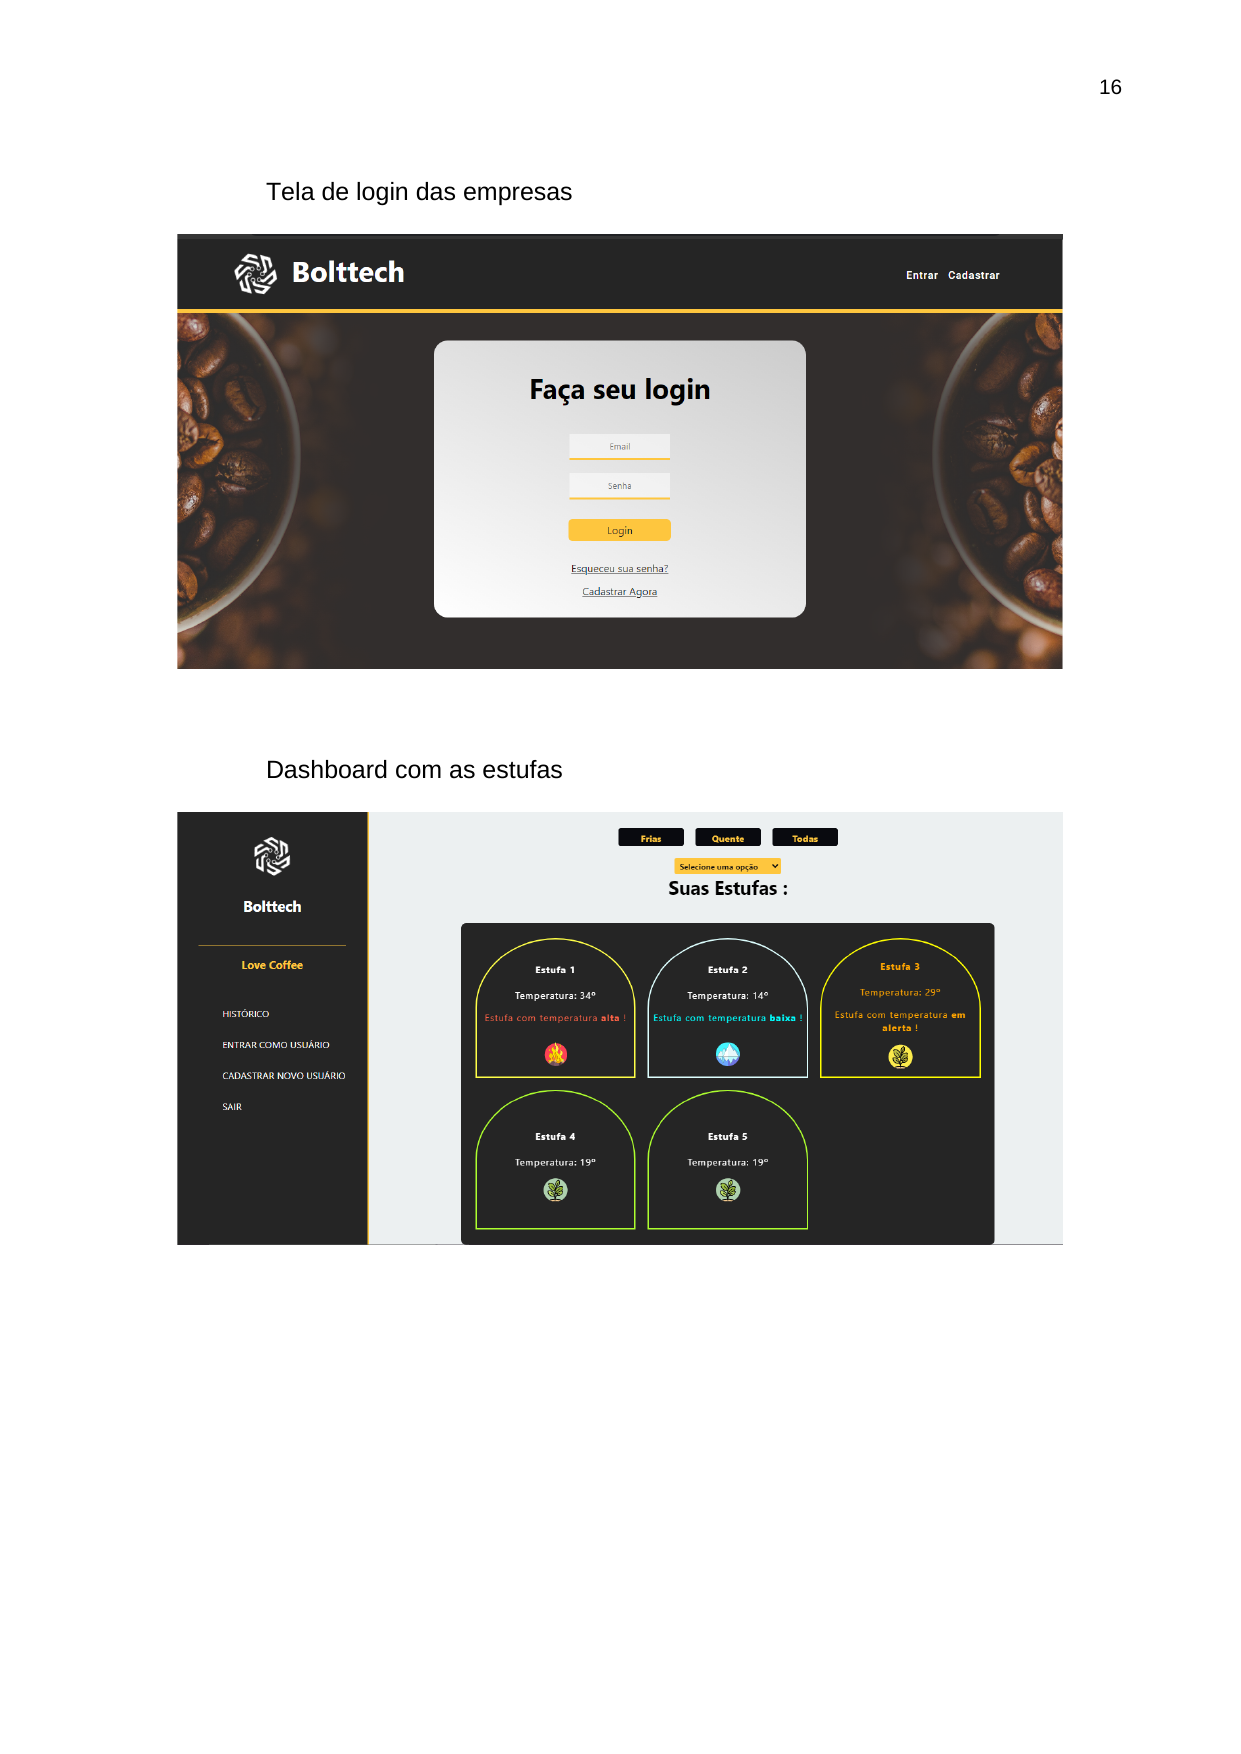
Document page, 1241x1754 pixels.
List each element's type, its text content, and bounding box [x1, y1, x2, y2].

text Dashboard com as estufas [177, 755, 1122, 784]
picture [177, 234, 1063, 669]
text Tela de login das empresas [177, 177, 1122, 206]
picture [177, 812, 1063, 1245]
